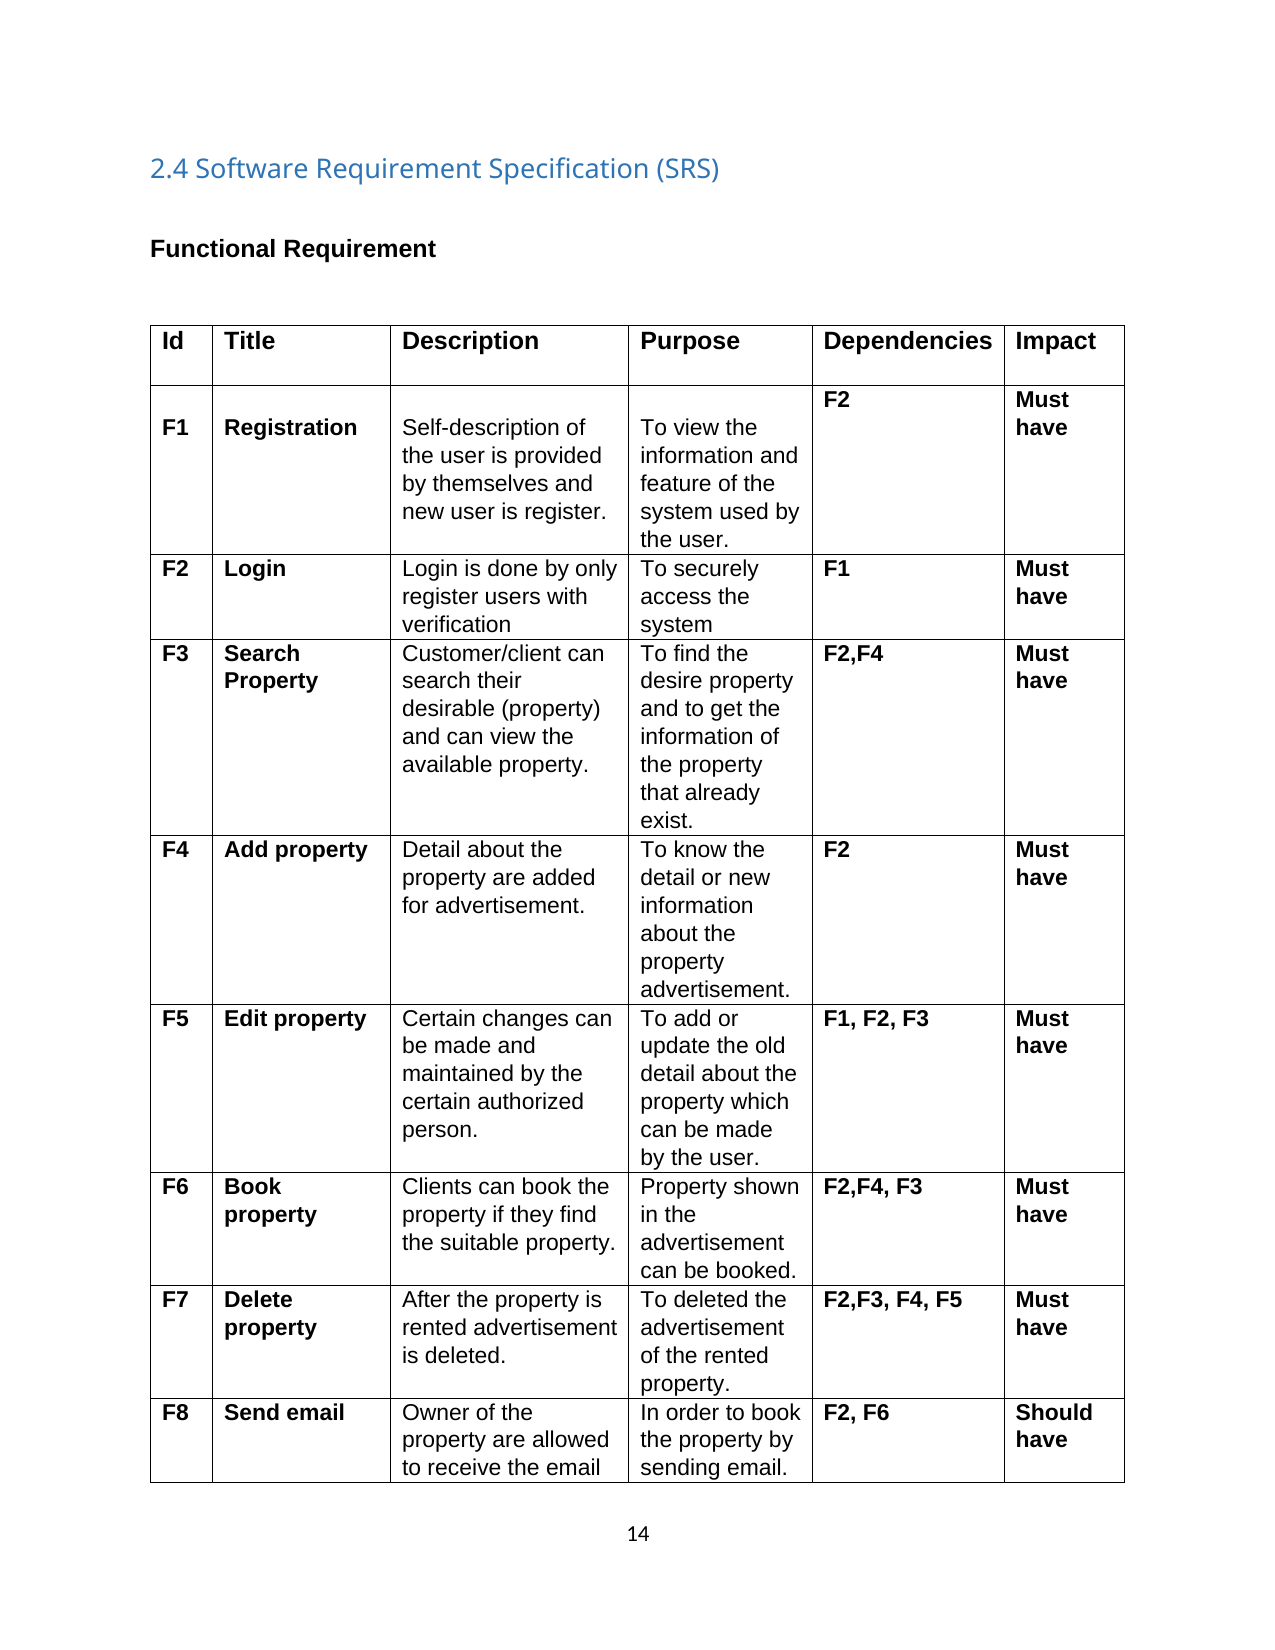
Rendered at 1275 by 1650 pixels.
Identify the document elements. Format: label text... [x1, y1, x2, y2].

table_cell To view the information and feature of the system used by the user. [629, 386, 812, 554]
table_cell To deleted the advertisement of the rented property. [629, 1286, 812, 1397]
table_cell Should have [1005, 1399, 1124, 1482]
table_header Impact [1005, 326, 1124, 385]
table_cell After the property is rented advertisement is deleted. [391, 1286, 628, 1397]
table_cell F3 [151, 640, 212, 835]
table_header Description [391, 326, 628, 385]
table_cell Send email [213, 1399, 390, 1482]
table_cell F2,F4 [813, 640, 1004, 835]
table_cell F1 [813, 555, 1004, 638]
table_cell Must have [1005, 640, 1124, 835]
table_cell Self-description of the user is provided by themselves and new user is register. [391, 386, 628, 554]
table_cell Delete property [213, 1286, 390, 1397]
table_cell Search Property [213, 640, 390, 835]
table_cell Must have [1005, 1173, 1124, 1285]
table_cell Clients can book the property if they find the suitable property. [391, 1173, 628, 1285]
table_cell F1, F2, F3 [813, 1005, 1004, 1172]
table_cell Must have [1005, 1286, 1124, 1397]
table_cell Must have [1005, 1005, 1124, 1172]
table_cell F4 [151, 836, 212, 1003]
table_cell F2 [813, 386, 1004, 554]
table_cell Login is done by only register users with verification [391, 555, 628, 638]
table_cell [629, 1399, 812, 1482]
table_cell F5 [151, 1005, 212, 1172]
table_cell Property shown in the advertisement can be booked. [629, 1173, 812, 1285]
table_cell F2,F3, F4, F5 [813, 1286, 1004, 1397]
table_cell Must have [1005, 555, 1124, 638]
table_cell F2 [151, 555, 212, 638]
table_header Dependencies [813, 326, 1004, 385]
table_cell To add or update the old detail about the property which can be made by the user. [629, 1005, 812, 1172]
table_cell F2,F4, F3 [813, 1173, 1004, 1285]
text Functional Requirement [150, 234, 1125, 262]
table_cell To find the desire property and to get the information of the property that already exist. [629, 640, 812, 835]
table_cell Edit property [213, 1005, 390, 1172]
table_cell F2, F6 [813, 1399, 1004, 1482]
table_cell Login [213, 555, 390, 638]
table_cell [391, 1399, 628, 1482]
table_cell Detail about the property are added for advertisement. [391, 836, 628, 1003]
subtitle 2.4 Software Requirement Specification (SRS) [150, 150, 1125, 187]
table_cell To securely access the system [629, 555, 812, 638]
table_header Purpose [629, 326, 812, 385]
table_cell Must have [1005, 836, 1124, 1003]
table_cell F7 [151, 1286, 212, 1397]
table_cell Customer/client can search their desirable (property) and can view the available property. [391, 640, 628, 835]
table_cell F6 [151, 1173, 212, 1285]
table_cell Add property [213, 836, 390, 1003]
table_cell Certain changes can be made and maintained by the certain authorized person. [391, 1005, 628, 1172]
table_cell F8 [151, 1399, 212, 1482]
table_cell Book property [213, 1173, 390, 1285]
table_header Id [151, 326, 212, 385]
table_cell Must have [1005, 386, 1124, 554]
table_cell F1 [151, 386, 212, 554]
table_cell To know the detail or new information about the property advertisement. [629, 836, 812, 1003]
table_cell Registration [213, 386, 390, 554]
table_cell F2 [813, 836, 1004, 1003]
table_header Title [213, 326, 390, 385]
